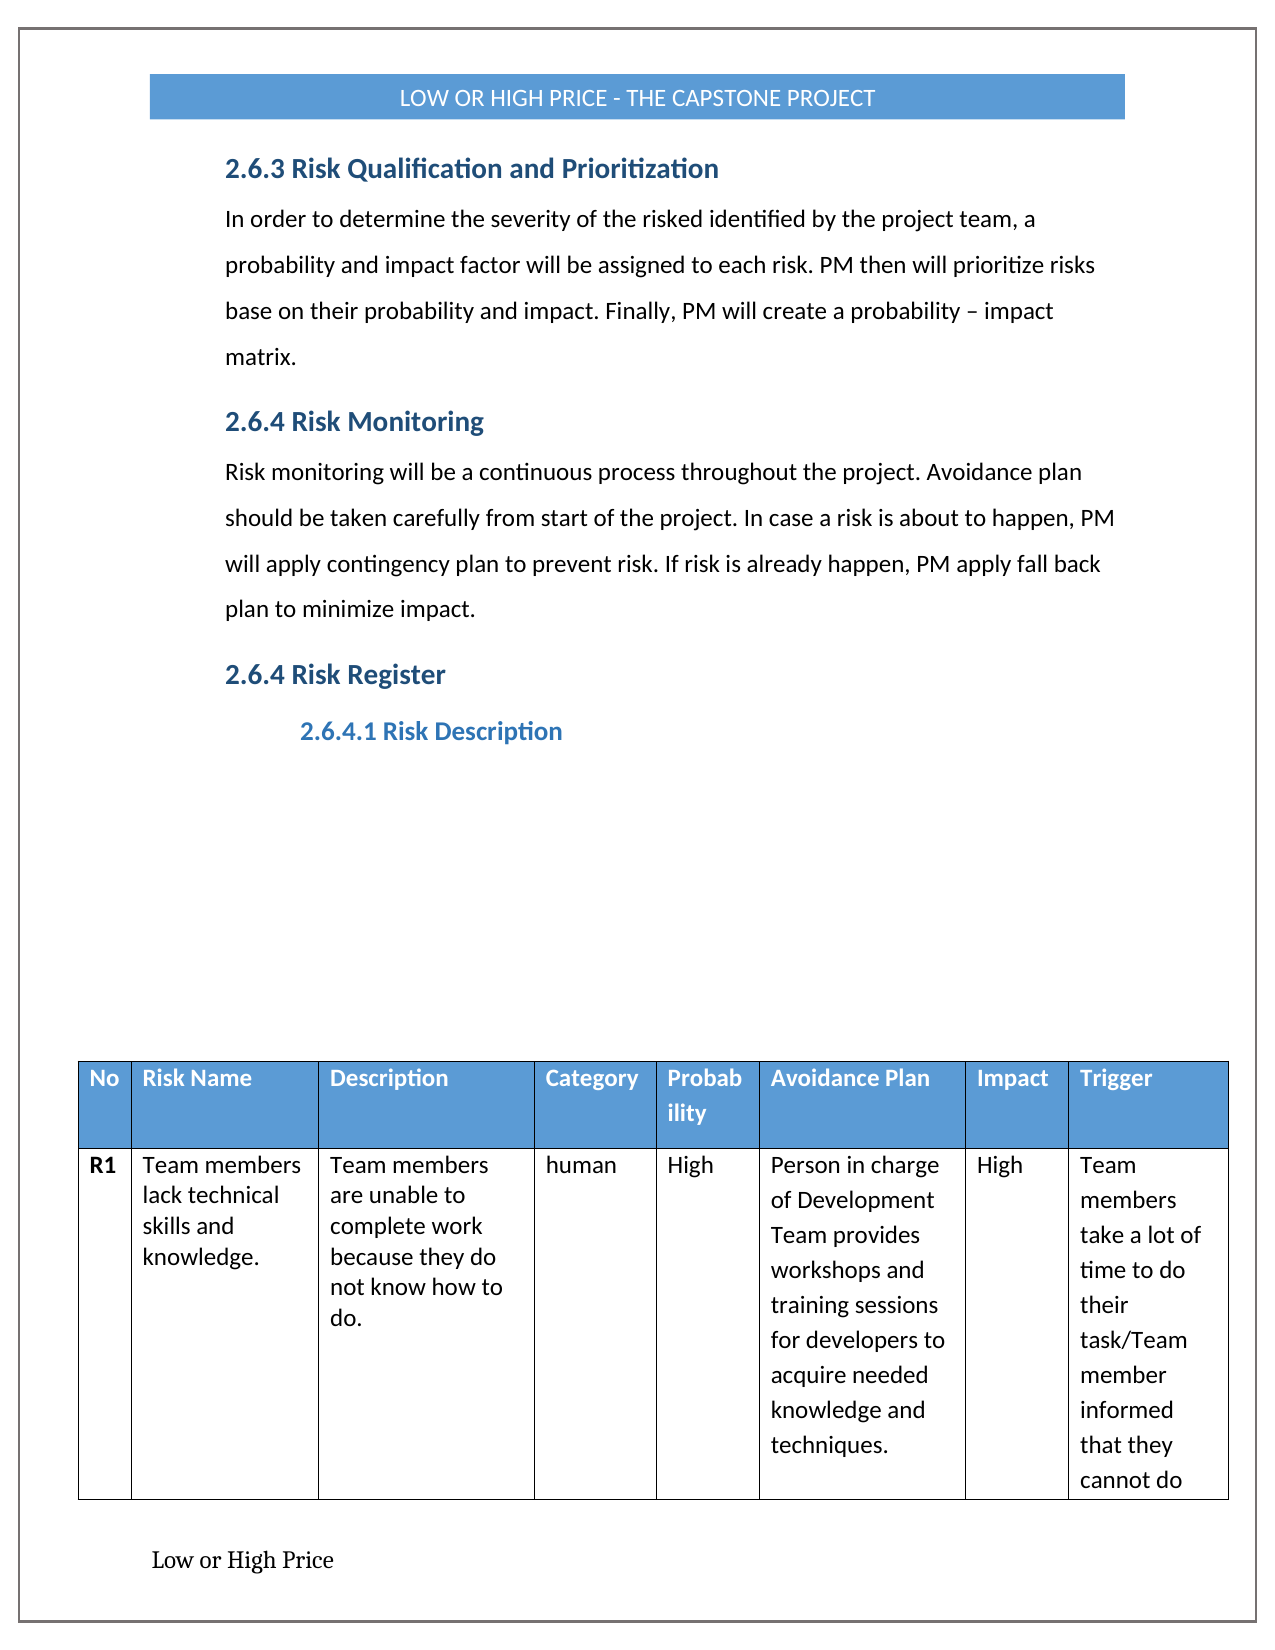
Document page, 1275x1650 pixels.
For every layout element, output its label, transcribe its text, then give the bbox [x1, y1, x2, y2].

text In order to determine the severity of the risked identified by the project team, a probability and impact factor will be assigned to each risk. PM then will prioritize risks base on their probability and impact. Finally, PM will create a probability – impact matrix. [225, 203, 1125, 371]
table_cell High [966, 1149, 1068, 1499]
table_header Trigger [1069, 1062, 1228, 1148]
subtitle 2.6.4 Risk Register [150, 656, 1125, 692]
table_cell High [657, 1149, 759, 1499]
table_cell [1069, 1149, 1228, 1499]
table_header Impact [966, 1062, 1068, 1148]
table_header Avoidance Plan [760, 1062, 965, 1148]
table_header Category [535, 1062, 656, 1148]
subtitle 2.6.4 Risk Monitoring [150, 403, 1125, 439]
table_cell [319, 1149, 534, 1499]
table_header Probability [657, 1062, 759, 1148]
table_header Description [319, 1062, 534, 1148]
subtitle 2.6.3 Risk Qualification and Prioritization [150, 150, 1125, 186]
text Risk monitoring will be a continuous process throughout the project. Avoidance plan should be taken carefully from start of the project. In case a risk is about to happen, PM will apply contingency plan to prevent risk. If risk is already happen, PM apply fall back plan to minimize impact. [225, 456, 1125, 624]
subtitle 2.6.4.1 Risk Description [225, 714, 1125, 747]
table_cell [132, 1149, 318, 1499]
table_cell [760, 1149, 965, 1499]
table_cell human [535, 1149, 656, 1499]
table_header Risk Name [132, 1062, 318, 1148]
table_header No [79, 1062, 131, 1148]
table_cell R1 [79, 1149, 131, 1499]
